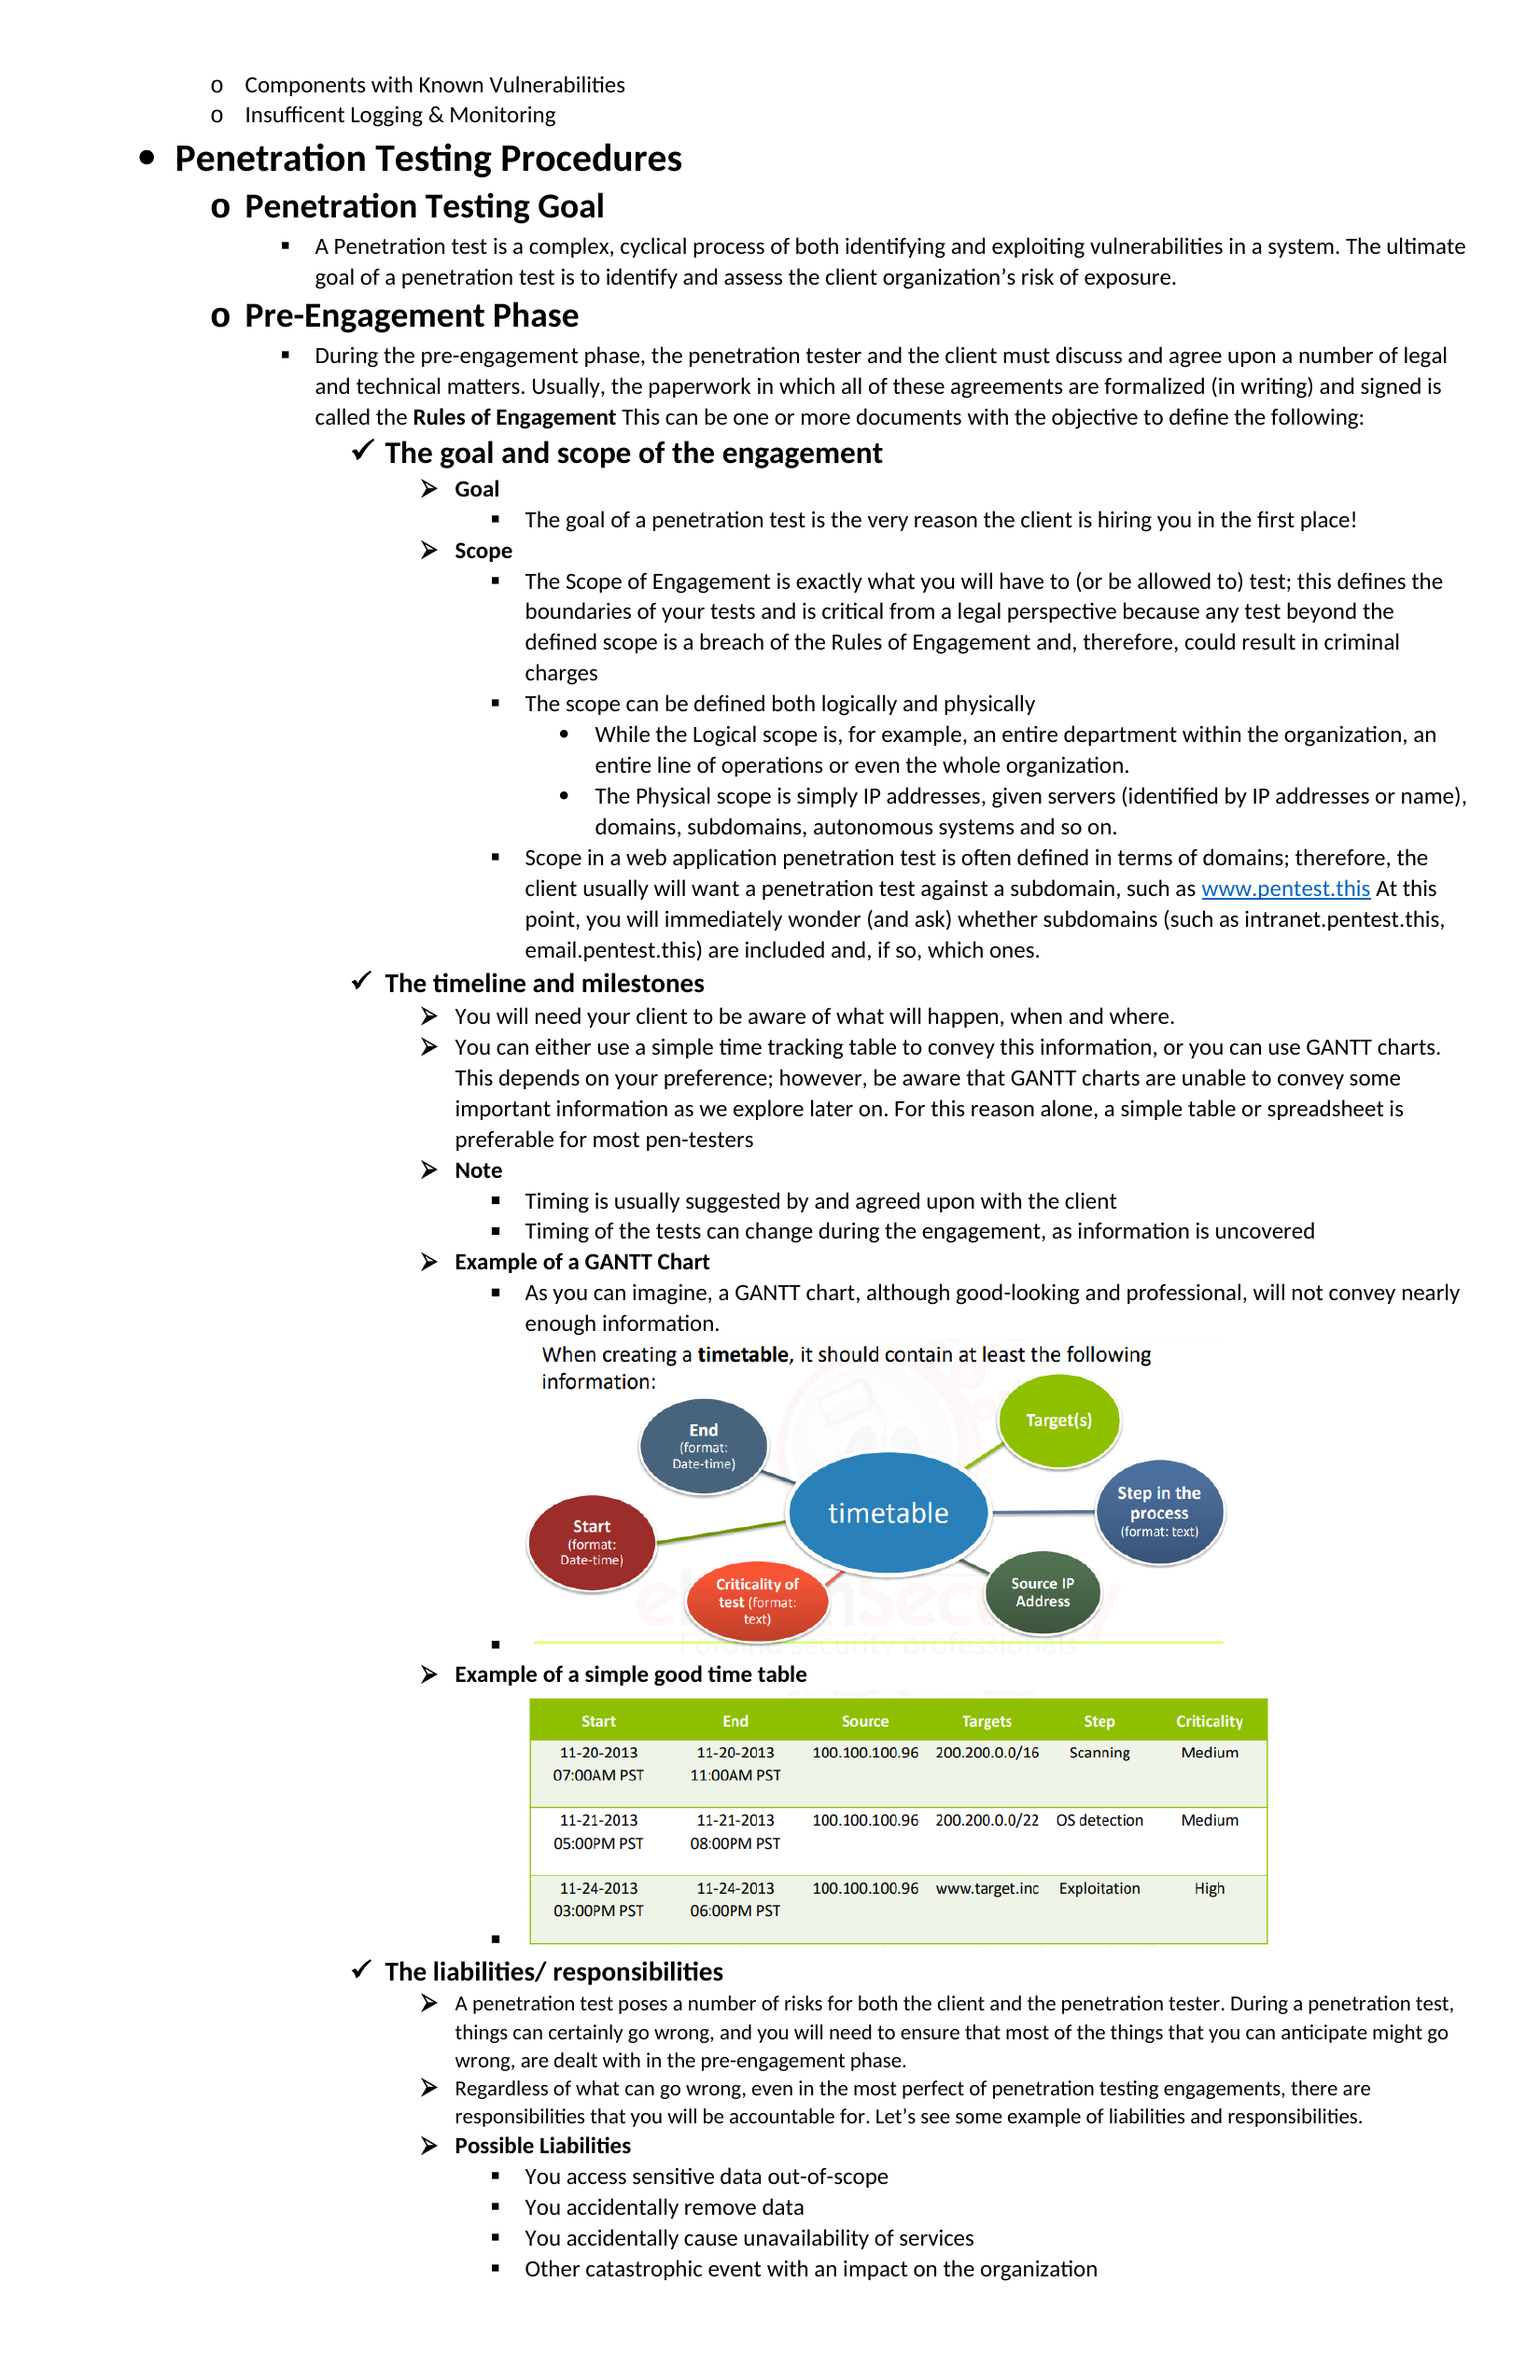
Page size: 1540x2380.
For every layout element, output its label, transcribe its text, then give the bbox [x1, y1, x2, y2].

list Goal [420, 474, 1470, 502]
list The goal and scope of the engagement [350, 433, 1470, 471]
subtitle Penetration Testing Procedures [140, 133, 1470, 180]
list Insufficent Logging & Monitoring [210, 100, 1470, 129]
list The timeline and milestones [350, 966, 1470, 999]
list The scope can be defined both logically and physically [490, 689, 1470, 718]
list You access sensitive data out-of-scope [490, 2162, 1470, 2191]
list You will need your client to be aware of what will happen, when and where. [420, 1001, 1470, 1030]
list Example of a GANTT Chart [420, 1247, 1470, 1276]
list Regardless of what can go wrong, even in the most perfect of penetration testing engagements, there are responsibilities that you will be accountable for. Let’s see some example of liabilities and responsibilities. [420, 2075, 1470, 2129]
picture [525, 1339, 1233, 1654]
list Components with Known Vulnerabilities [210, 70, 1470, 100]
list You accidentally remove data [490, 2192, 1470, 2221]
list Example of a simple good time table [420, 1660, 1470, 1688]
list Possible Liabilities [420, 2131, 1470, 2160]
list The liabilities/ responsibilities [350, 1954, 1470, 1988]
list A Penetration test is a complex, cyclical process of both identifying and exploiting vulnerabilities in a system. The ultimate goal of a penetration test is to identify and assess the client organization’s risk of exposure. [280, 231, 1470, 290]
picture [525, 1690, 1270, 1948]
list You accidentally cause unavailability of services [490, 2223, 1470, 2252]
list Pre-Engagement Phase [210, 293, 1470, 338]
list Scope in a web application penetration test is often defined in terms of domains; therefore, the client usually will want a penetration test against a subdomain, such as www.pentest.this At this point, you will immediately wonder (and ask) whether subdomains (such as intranet.pentest.this, email.pentest.this) are included and, if so, which ones. [490, 843, 1470, 963]
list Penetration Testing Goal [210, 184, 1470, 228]
list During the pre-engagement phase, the penetration tester and the client must discuss and agree upon a number of legal and technical matters. Usually, the paperwork in which all of these agreements are formalized (in writing) and signed is called the Rules of Engagement This can be one or more documents with the objective to define the following: [280, 341, 1470, 431]
list Other catastrophic event with an impact on the organization [490, 2254, 1470, 2283]
list Note [420, 1155, 1470, 1183]
list Scope [420, 536, 1470, 564]
list A penetration test poses a number of risks for both the client and the penetration tester. During a penetration test, things can certainly go wrong, and you will need to ensure that most of the things that you can anticipate might go wrong, are dealt with in the pre-engagement phase. [420, 1990, 1470, 2073]
list As you can imagine, a GANTT chart, although good-looking and professional, will not convey nearly enough information. [490, 1278, 1470, 1337]
list While the Logical scope is, for example, an entire department within the organization, an entire line of operations or even the whole organization. [560, 720, 1470, 779]
list The Scope of Engagement is exactly what you will have to (or be allowed to) test; this defines the boundaries of your tests and is critical from a legal perspective because any test beyond the defined scope is a breach of the Rules of Engagement and, therefore, could result in criminal charges [490, 567, 1470, 687]
list You can either use a simple time tracking table to convey this information, or you can use GANTT charts. This depends on your preference; however, be aware that GANTT charts are unable to convey some important information as we explore later on. For this reason alone, a simple table or spreadsheet is preferable for most pen-testers [420, 1032, 1470, 1153]
list Timing of the tests can change during the engagement, as information is uncovered [490, 1216, 1470, 1245]
list The Physical scope is simply IP addresses, given servers (identified by IP addresses or name), domains, subdomains, autonomous systems and so on. [560, 781, 1470, 841]
list The goal of a penetration test is the very reason the client is hiring you in the first place! [490, 505, 1470, 533]
list Timing is usually suggested by and agreed upon with the client [490, 1186, 1470, 1214]
